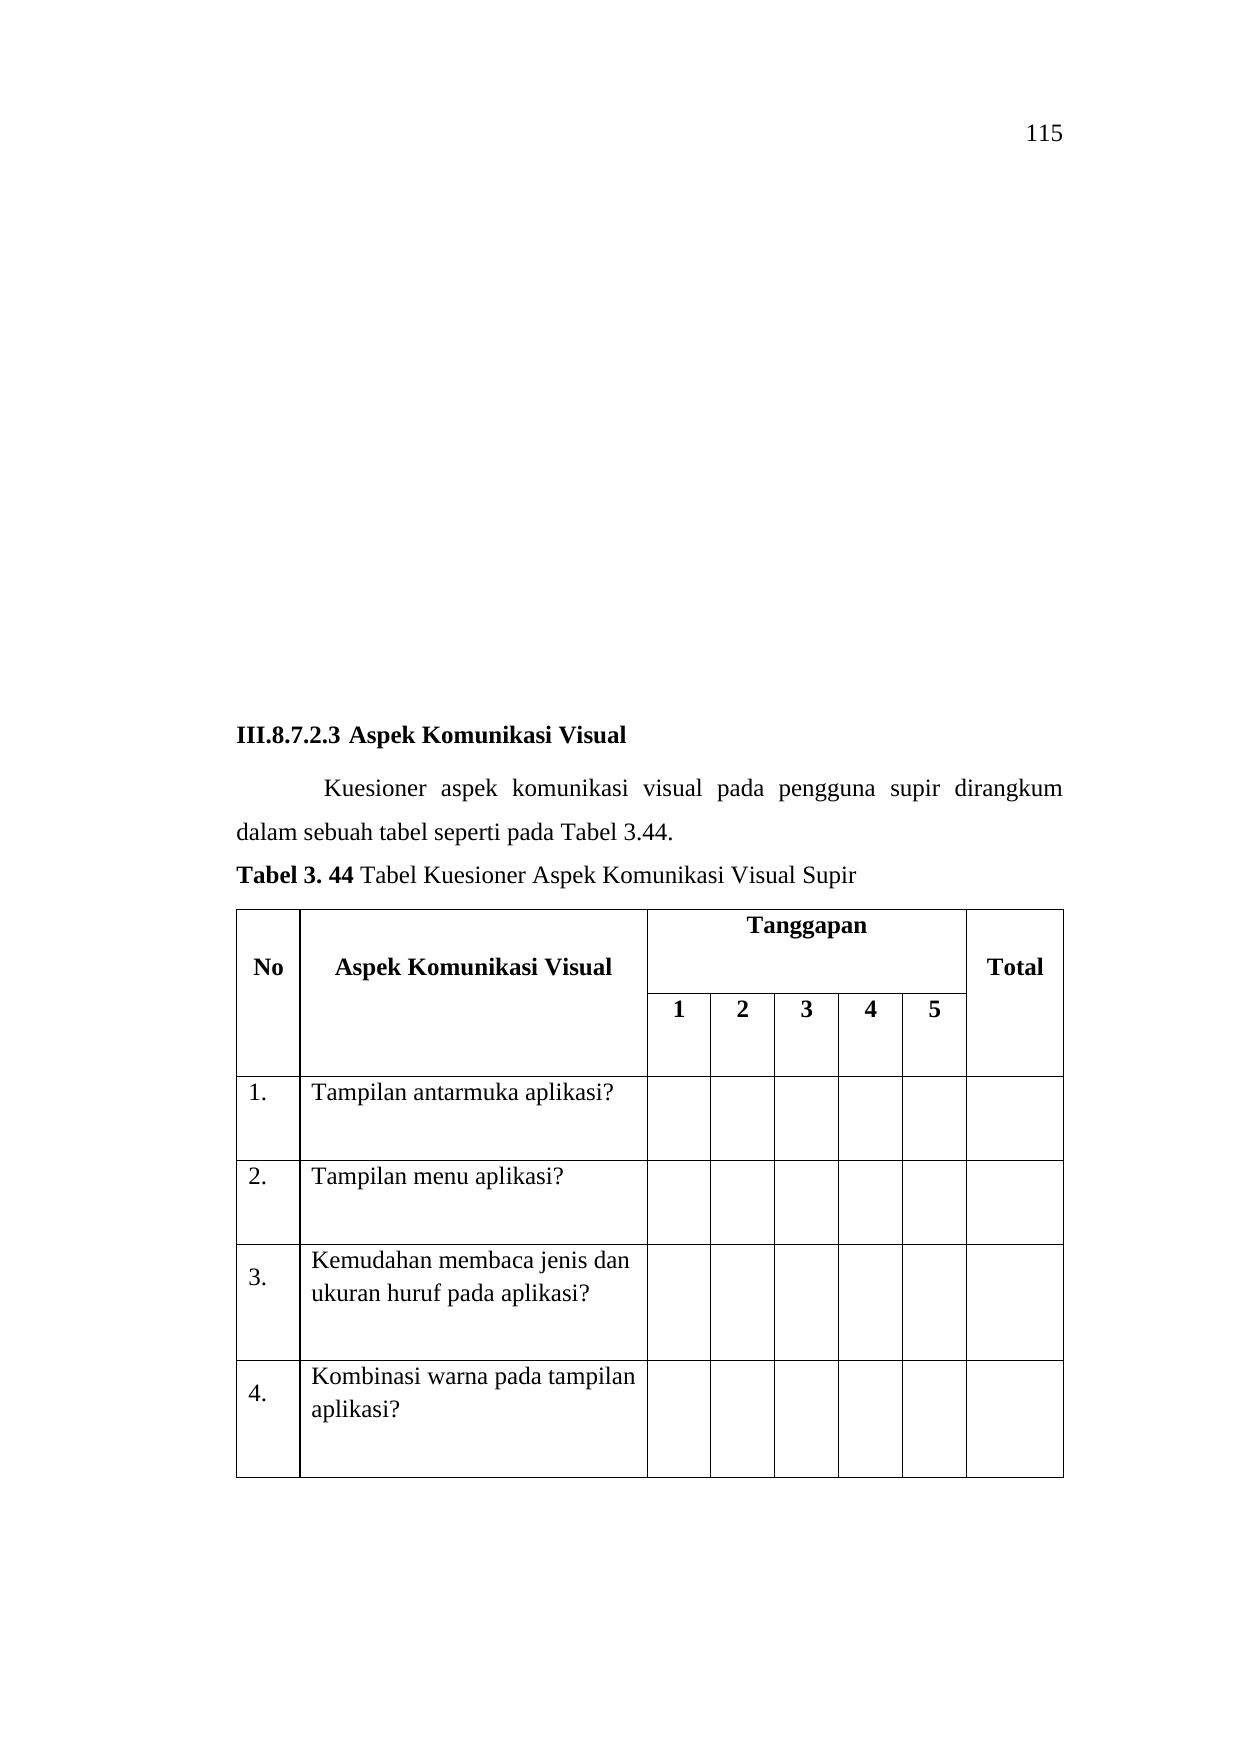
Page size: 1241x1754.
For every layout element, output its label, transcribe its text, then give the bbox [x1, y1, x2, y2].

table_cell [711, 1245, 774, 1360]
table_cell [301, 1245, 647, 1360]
table_header No [237, 910, 299, 1076]
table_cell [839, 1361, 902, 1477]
text Kuesioner aspek komunikasi visual pada pengguna supir dirangkum dalam sebuah tabel seperti pada Tabel 3.44. [236, 773, 1063, 845]
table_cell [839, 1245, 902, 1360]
table_cell 2 [711, 994, 774, 1076]
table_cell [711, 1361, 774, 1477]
table_header Total [967, 910, 1063, 1076]
table_cell 3 [775, 994, 838, 1076]
table_cell 2. [237, 1161, 299, 1244]
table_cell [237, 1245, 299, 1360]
table_cell 5 [903, 994, 966, 1076]
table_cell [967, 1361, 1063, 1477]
table_cell [775, 1077, 838, 1160]
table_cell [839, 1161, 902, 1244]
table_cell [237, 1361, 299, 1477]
table_cell [711, 1077, 774, 1160]
table_cell [839, 1077, 902, 1160]
table_cell Tampilan menu aplikasi? [301, 1161, 647, 1244]
table_cell Tampilan antarmuka aplikasi? [301, 1077, 647, 1160]
table_cell 1 [648, 994, 710, 1076]
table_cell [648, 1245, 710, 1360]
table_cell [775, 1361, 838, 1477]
subtitle Aspek Komunikasi Visual [236, 720, 1063, 748]
table_cell [903, 1077, 966, 1160]
table_cell 1. [237, 1077, 299, 1160]
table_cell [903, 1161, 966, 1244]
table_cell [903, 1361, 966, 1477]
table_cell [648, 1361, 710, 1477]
table_cell [711, 1161, 774, 1244]
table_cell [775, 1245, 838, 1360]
table_cell [648, 1161, 710, 1244]
table_cell 4 [839, 994, 902, 1076]
table_header Tanggapan [648, 910, 966, 993]
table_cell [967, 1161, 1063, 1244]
table_cell [967, 1077, 1063, 1160]
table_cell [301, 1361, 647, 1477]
text Tabel 3. 44 Tabel Kuesioner Aspek Komunikasi Visual Supir [236, 860, 1063, 888]
table_cell [775, 1161, 838, 1244]
table_header Aspek Komunikasi Visual [301, 910, 647, 1076]
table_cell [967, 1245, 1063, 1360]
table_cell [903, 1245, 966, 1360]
table_cell [648, 1077, 710, 1160]
